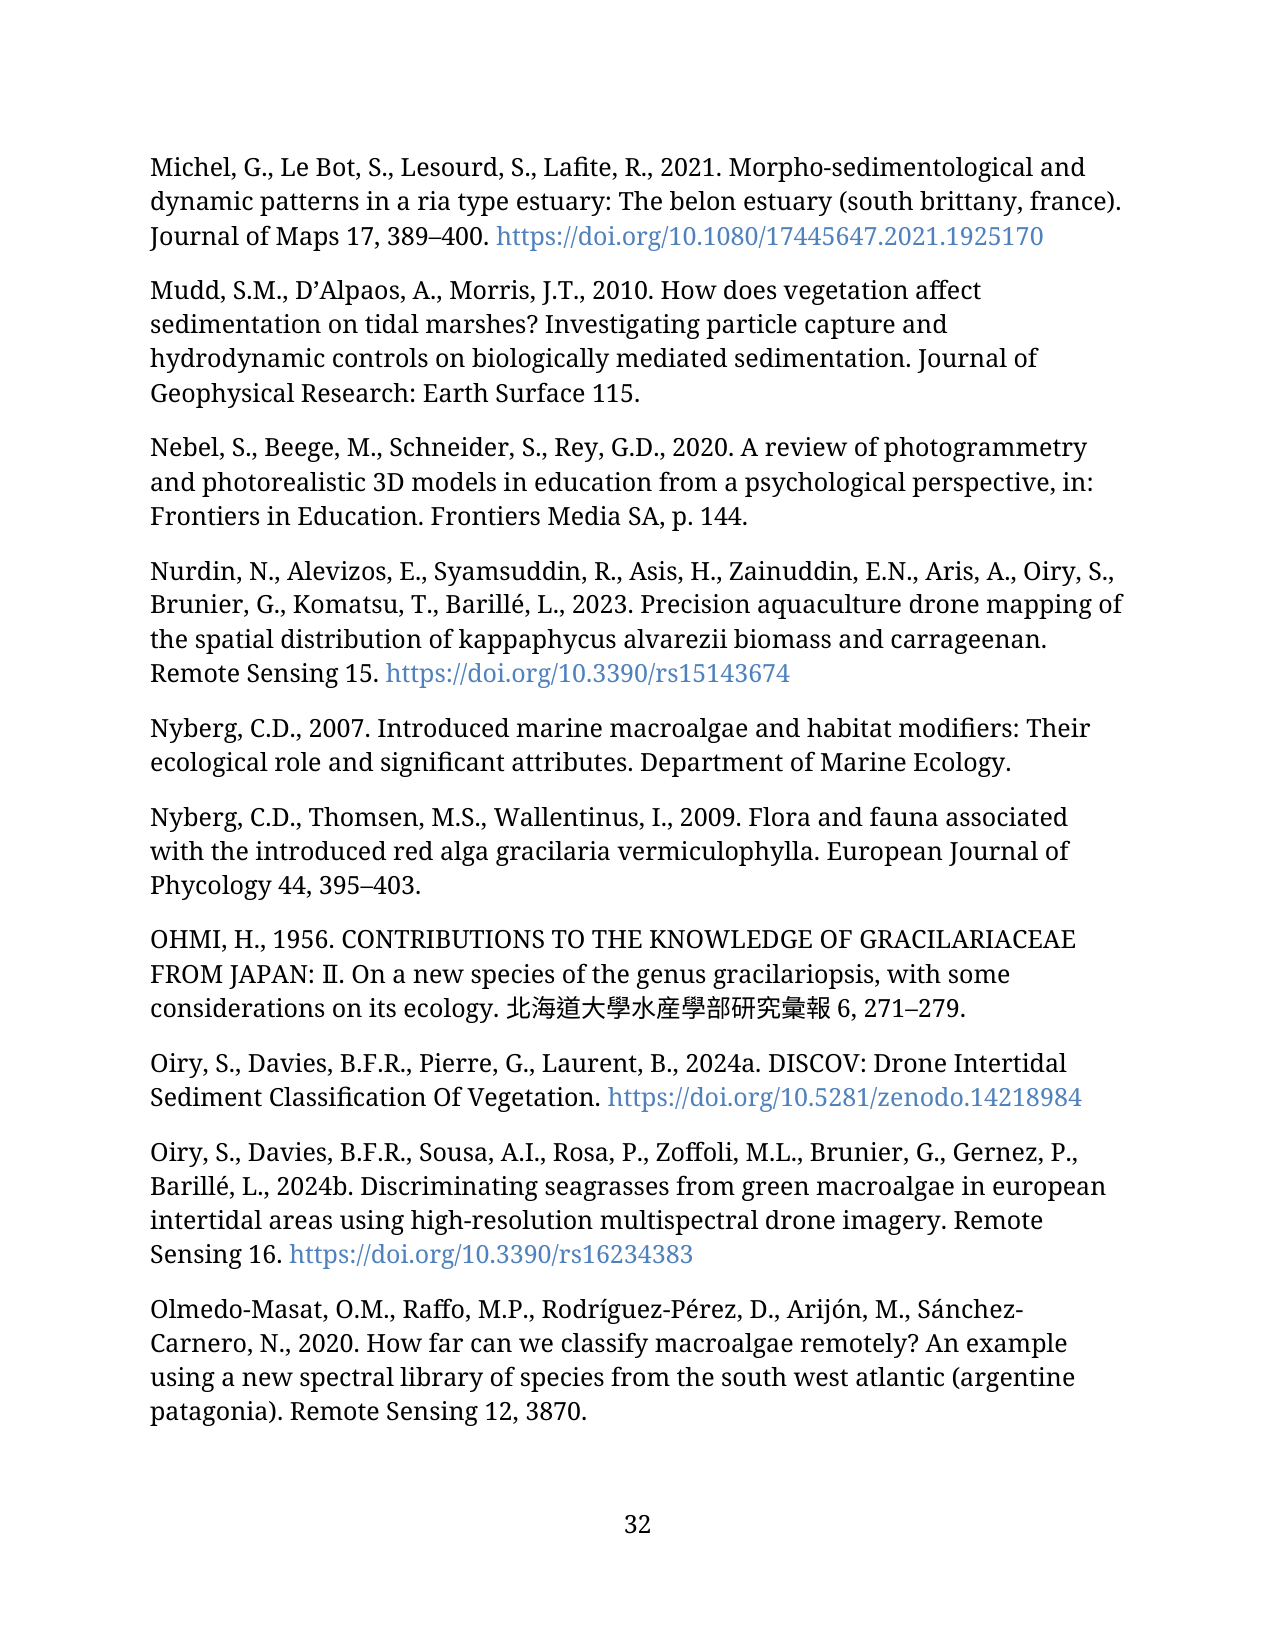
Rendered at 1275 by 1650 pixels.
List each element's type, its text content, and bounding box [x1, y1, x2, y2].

text Nyberg, C.D., 2007. Introduced marine macroalgae and habitat modifiers: Their ecological role and significant attributes. Department of Marine Ecology. [150, 710, 1125, 778]
text Nyberg, C.D., Thomsen, M.S., Wallentinus, I., 2009. Flora and fauna associated with the introduced red alga gracilaria vermiculophylla. European Journal of Phycology 44, 395–403. [150, 799, 1125, 901]
text Nurdin, N., Alevizos, E., Syamsuddin, R., Asis, H., Zainuddin, E.N., Aris, A., Oiry, S., Brunier, G., Komatsu, T., Barillé, L., 2023. Precision aquaculture drone mapping of the spatial distribution of kappaphycus alvarezii biomass and carrageenan. Remote Sensing 15. https://doi.org/10.3390/rs15143674 [150, 553, 1125, 689]
text Oiry, S., Davies, B.F.R., Pierre, G., Laurent, B., 2024a. DISCOV: Drone Intertidal Sediment Classification Of Vegetation. https://doi.org/10.5281/zenodo.14218984 [150, 1045, 1125, 1113]
text Olmedo-Masat, O.M., Raffo, M.P., Rodrı́guez-Pérez, D., Arijón, M., Sánchez-Carnero, N., 2020. How far can we classify macroalgae remotely? An example using a new spectral library of species from the south west atlantic (argentine patagonia). Remote Sensing 12, 3870. [150, 1291, 1125, 1427]
text Michel, G., Le Bot, S., Lesourd, S., Lafite, R., 2021. Morpho-sedimentological and dynamic patterns in a ria type estuary: The belon estuary (south brittany, france). Journal of Maps 17, 389–400. https://doi.org/10.1080/17445647.2021.1925170 [150, 150, 1125, 252]
text OHMI, H., 1956. CONTRIBUTIONS TO THE KNOWLEDGE OF GRACILARIACEAE FROM JAPAN: Ⅱ. On a new species of the genus gracilariopsis, with some considerations on its ecology. 北海道大學水産學部研究彙報 6, 271–279. [150, 922, 1125, 1024]
text Nebel, S., Beege, M., Schneider, S., Rey, G.D., 2020. A review of photogrammetry and photorealistic 3D models in education from a psychological perspective, in: Frontiers in Education. Frontiers Media SA, p. 144. [150, 430, 1125, 532]
text Mudd, S.M., D’Alpaos, A., Morris, J.T., 2010. How does vegetation affect sedimentation on tidal marshes? Investigating particle capture and hydrodynamic controls on biologically mediated sedimentation. Journal of Geophysical Research: Earth Surface 115. [150, 273, 1125, 409]
text Oiry, S., Davies, B.F.R., Sousa, A.I., Rosa, P., Zoffoli, M.L., Brunier, G., Gernez, P., Barillé, L., 2024b. Discriminating seagrasses from green macroalgae in european intertidal areas using high-resolution multispectral drone imagery. Remote Sensing 16. https://doi.org/10.3390/rs16234383 [150, 1134, 1125, 1270]
